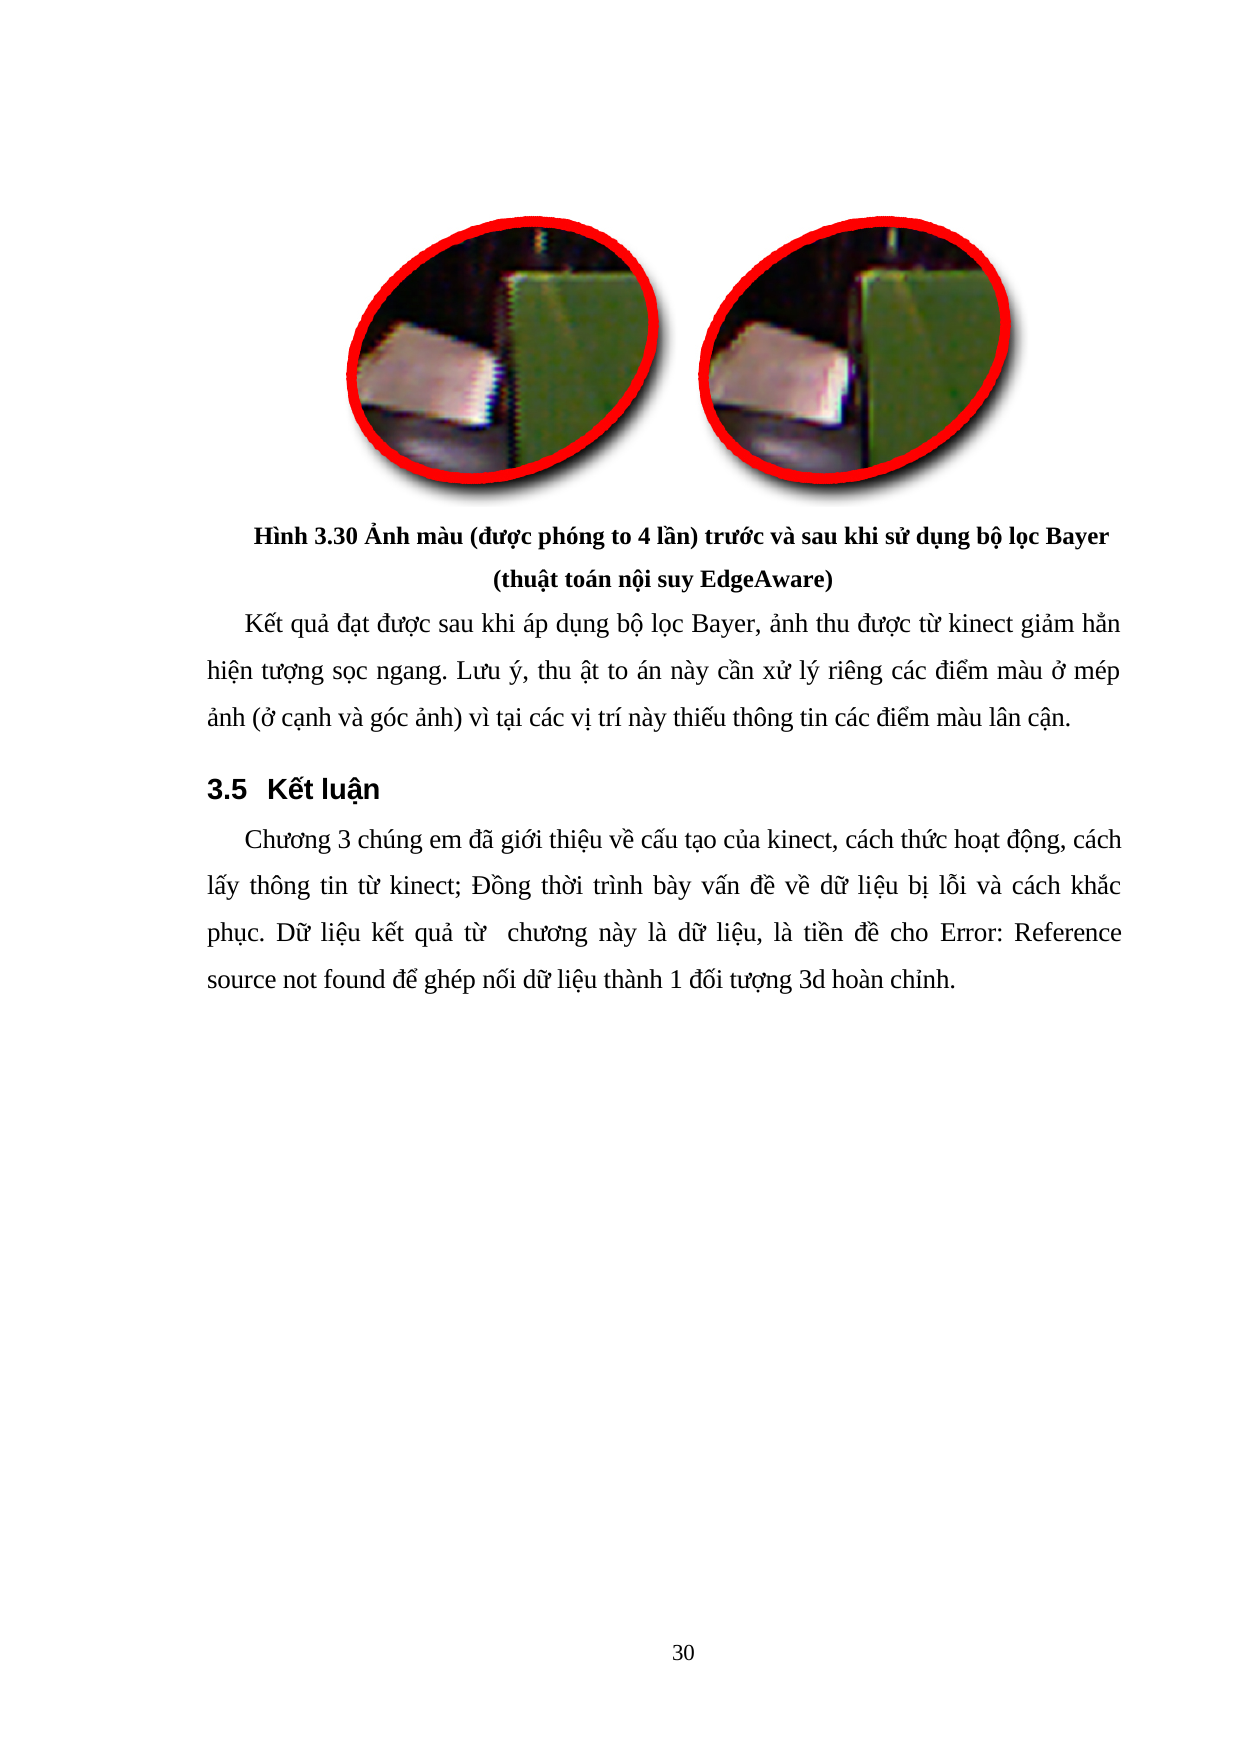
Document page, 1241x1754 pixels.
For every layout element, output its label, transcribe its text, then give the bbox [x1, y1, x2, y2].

subtitle Kết luận [207, 772, 1122, 806]
picture [330, 206, 1034, 507]
text Kết quả đạt được sau khi áp dụng bộ lọc Bayer, ảnh thu được từ kinect giảm hẳn hiện tượng sọc ngang. Lưu ý, thu ật to án này cần xử lý riêng các điểm màu ở mép ảnh (ở cạnh và góc ảnh) vì tại các vị trí này thiếu thông tin các điểm màu lân cận. [207, 607, 1122, 732]
